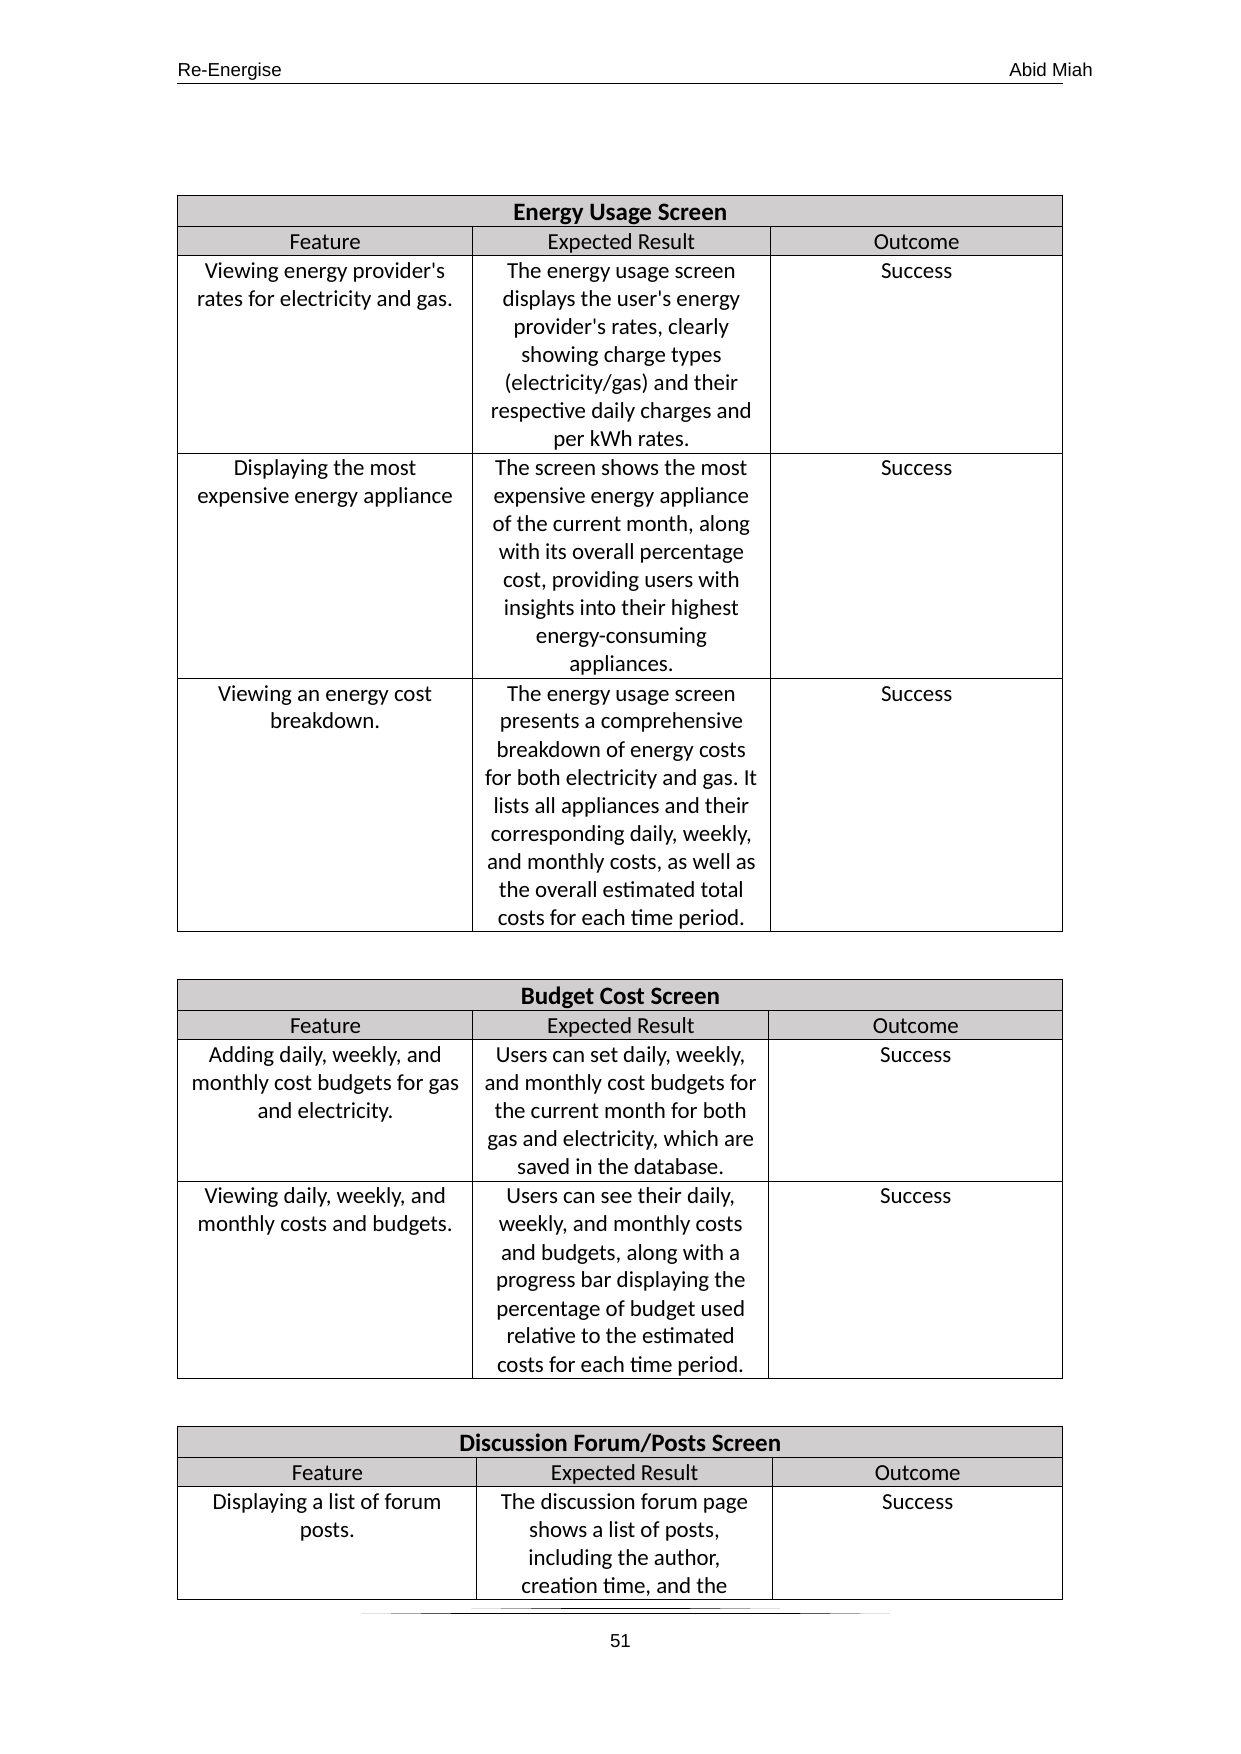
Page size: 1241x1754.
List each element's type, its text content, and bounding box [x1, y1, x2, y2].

table_cell Displaying the most expensive energy appliance [178, 454, 472, 678]
table_cell Viewing an energy cost breakdown. [178, 679, 472, 931]
table_header Budget Cost Screen [178, 980, 1062, 1010]
table_cell The energy usage screen presents a comprehensive breakdown of energy costs for both electricity and gas. It lists all appliances and their corresponding daily, weekly, and monthly costs, as well as the overall estimated total costs for each time period. [473, 679, 770, 931]
table_cell Success [771, 256, 1062, 452]
table_cell Expected Result [477, 1458, 772, 1486]
table_cell Expected Result [473, 227, 770, 255]
table_cell Success [773, 1487, 1062, 1599]
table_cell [178, 1487, 476, 1599]
table_cell Outcome [773, 1458, 1062, 1486]
table_cell Outcome [771, 227, 1062, 255]
table_cell Users can see their daily, weekly, and monthly costs and budgets, along with a progress bar displaying the percentage of budget used relative to the estimated costs for each time period. [473, 1182, 768, 1378]
table_header Discussion Forum/Posts Screen [178, 1427, 1062, 1457]
table_cell Users can set daily, weekly, and monthly cost budgets for the current month for both gas and electricity, which are saved in the database. [473, 1040, 768, 1181]
table_cell Viewing daily, weekly, and monthly costs and budgets. [178, 1182, 472, 1378]
table_header Energy Usage Screen [178, 196, 1062, 226]
table_cell Feature [178, 1011, 472, 1039]
table_cell Success [771, 679, 1062, 931]
table_cell Adding daily, weekly, and monthly cost budgets for gas and electricity. [178, 1040, 472, 1181]
table_cell Expected Result [473, 1011, 768, 1039]
table_cell Outcome [769, 1011, 1062, 1039]
table_cell Feature [178, 227, 472, 255]
table_cell Feature [178, 1458, 476, 1486]
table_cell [477, 1487, 772, 1599]
table_cell The energy usage screen displays the user's energy provider's rates, clearly showing charge types (electricity/gas) and their respective daily charges and per kWh rates. [473, 256, 770, 452]
table_cell Success [769, 1182, 1062, 1378]
table_cell Success [769, 1040, 1062, 1181]
table_cell Viewing energy provider's rates for electricity and gas. [178, 256, 472, 452]
table_cell Success [771, 454, 1062, 678]
table_cell The screen shows the most expensive energy appliance of the current month, along with its overall percentage cost, providing users with insights into their highest energy-consuming appliances. [473, 454, 770, 678]
